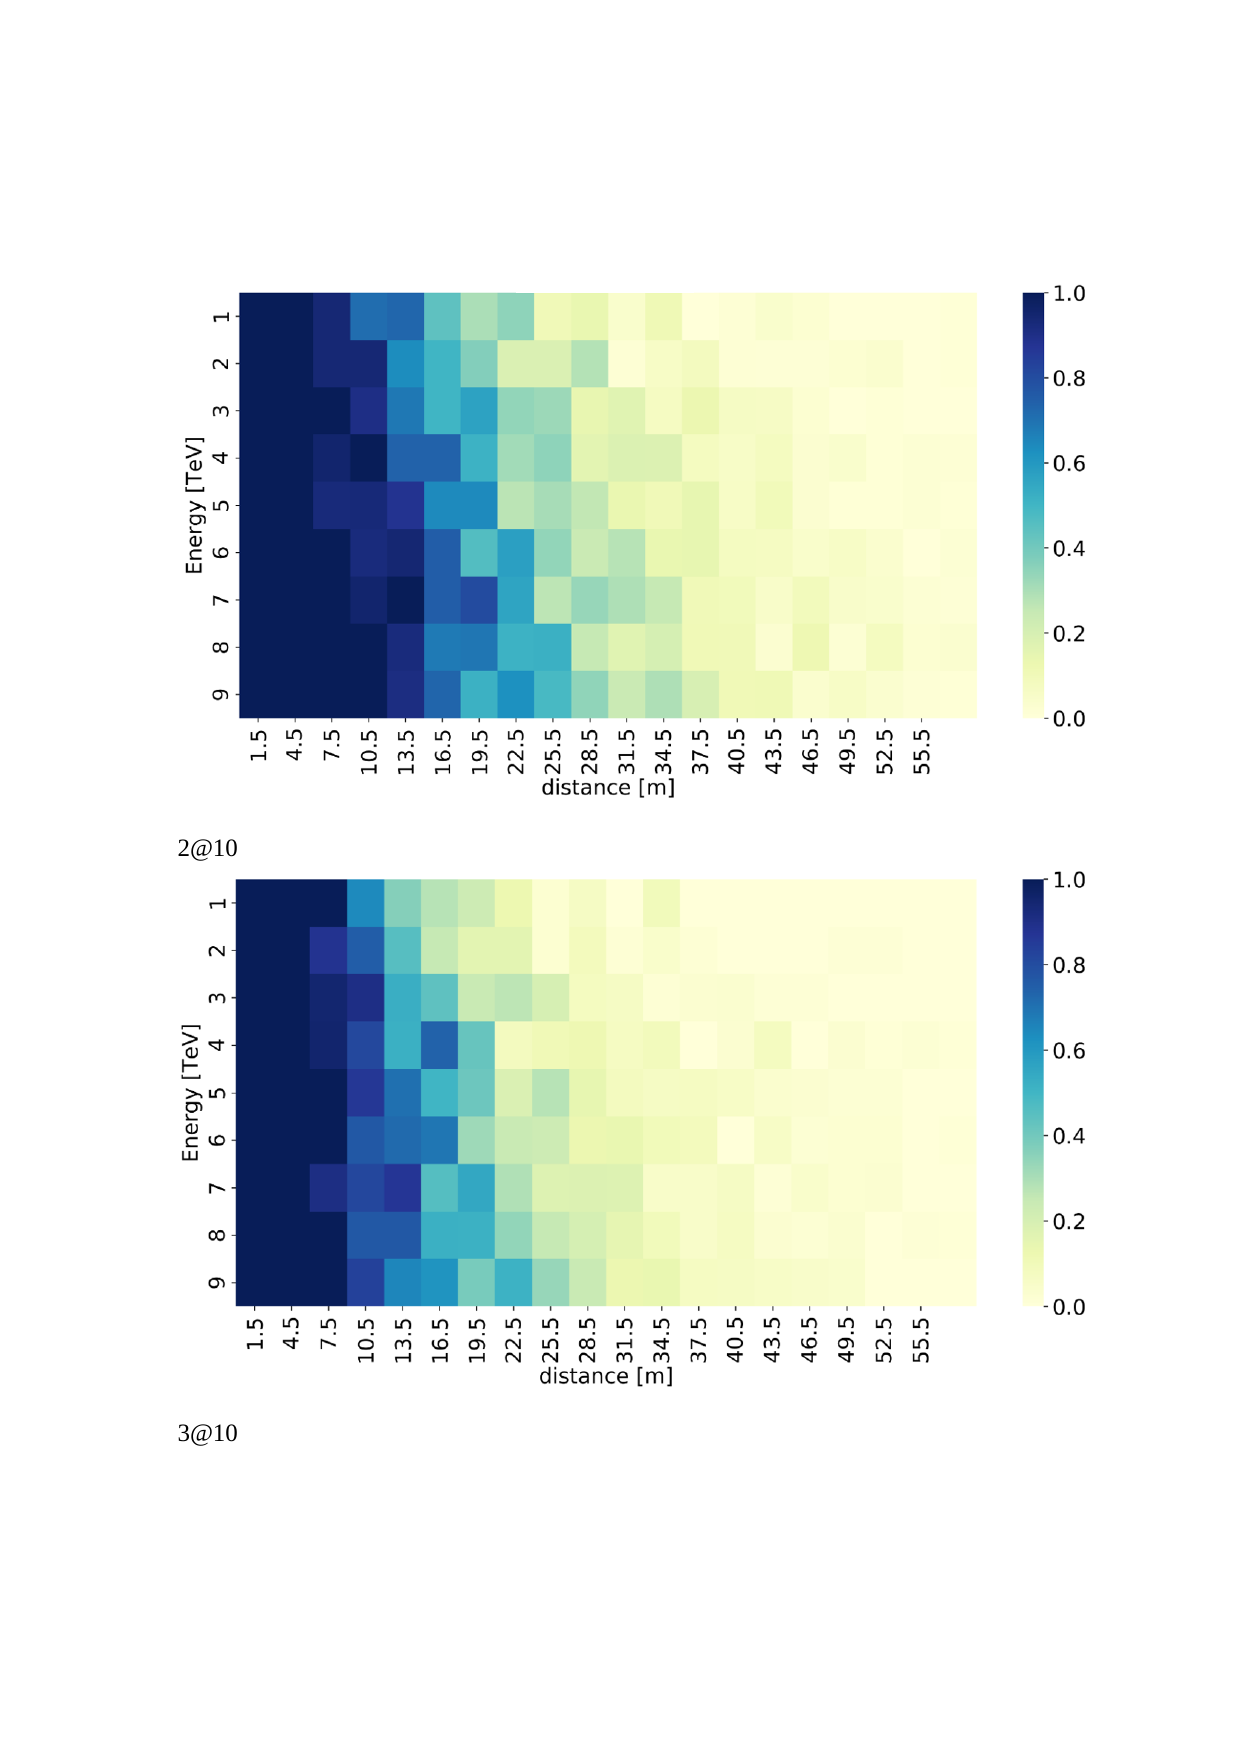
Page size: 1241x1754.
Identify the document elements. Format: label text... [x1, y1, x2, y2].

picture [177, 278, 1093, 803]
picture [177, 863, 1093, 1390]
text 2@10 [177, 831, 1092, 863]
text 3@10 [177, 1416, 1092, 1449]
